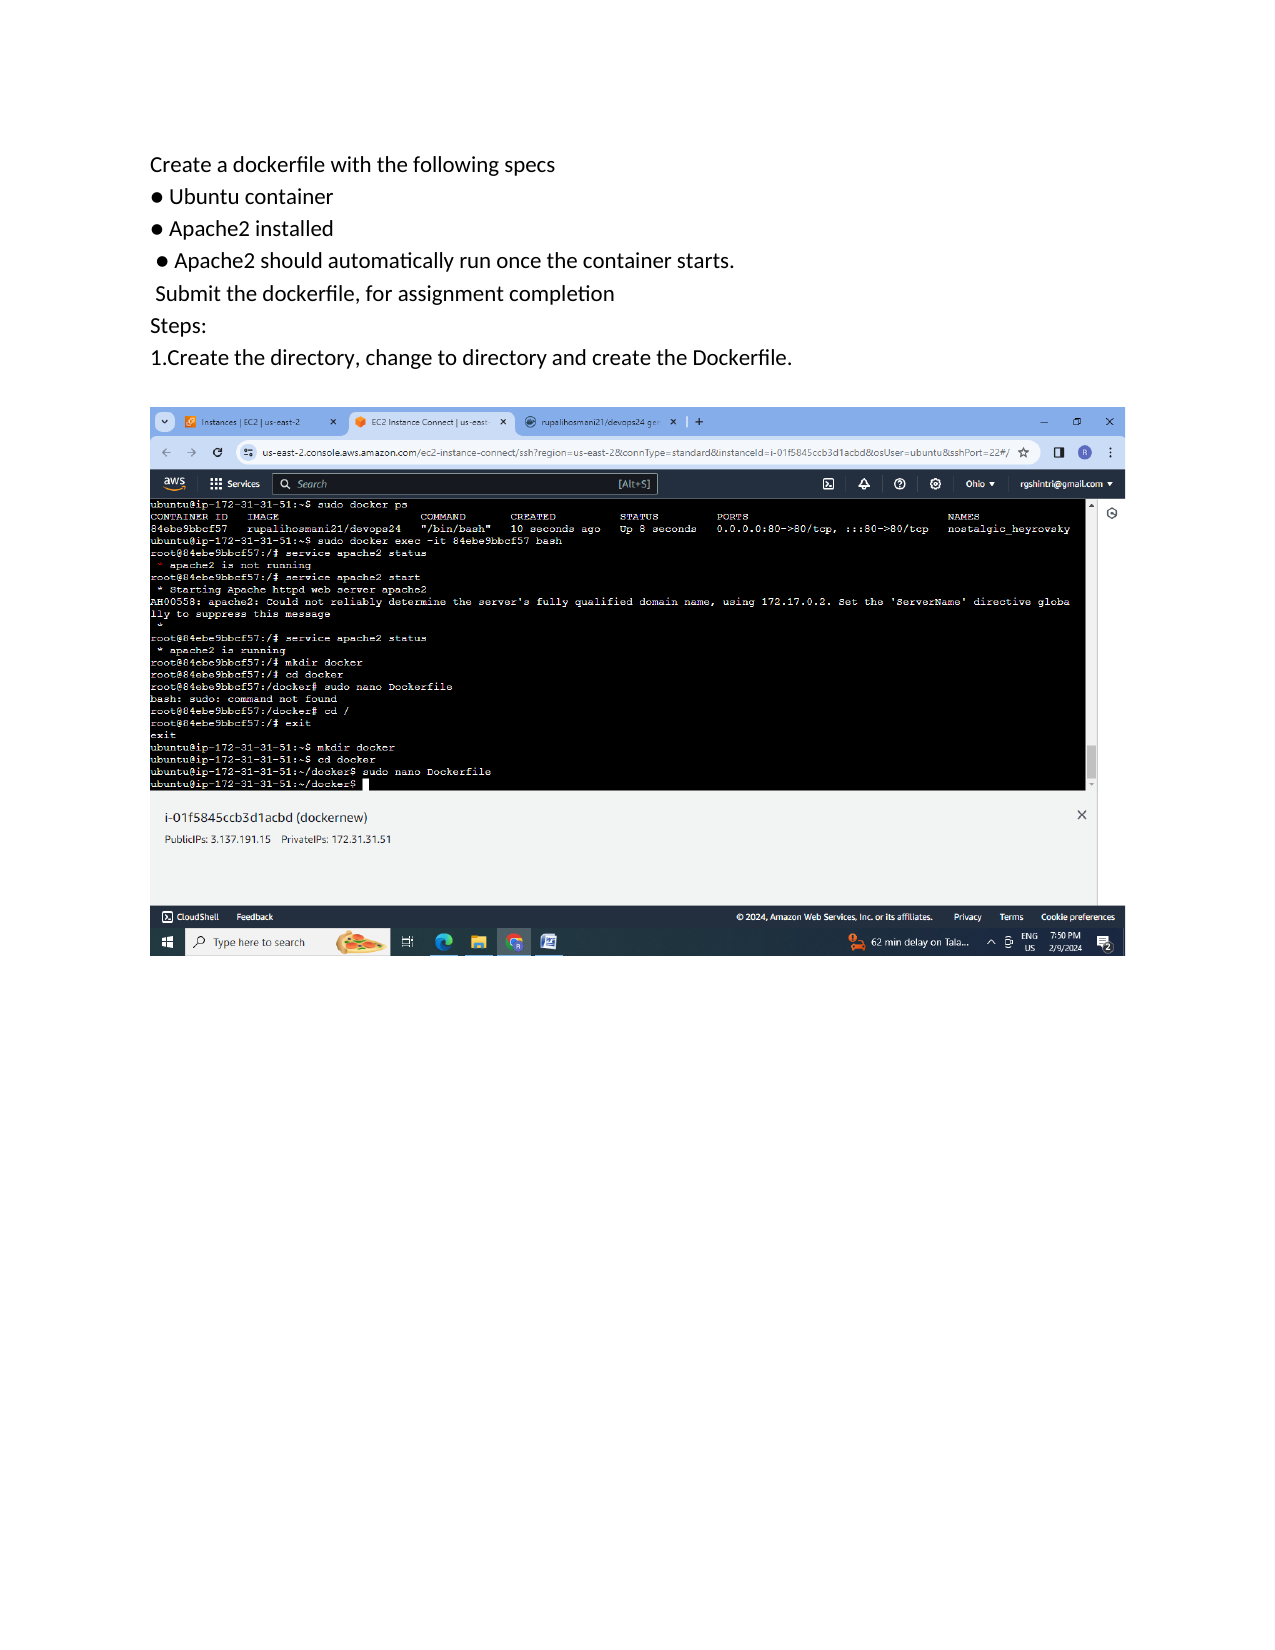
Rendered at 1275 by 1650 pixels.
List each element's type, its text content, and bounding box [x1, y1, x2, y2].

text Submit the dockerfile, for assignment completion [150, 279, 1125, 307]
text Create a dockerfile with the following specs [150, 150, 1125, 178]
text Steps: [150, 311, 1125, 339]
text ● Apache2 installed [150, 214, 1125, 242]
text 1.Create the directory, change to directory and create the Dockerfile. [150, 343, 1125, 371]
text ● Ubuntu container [150, 182, 1125, 210]
picture [150, 407, 1125, 956]
text ● Apache2 should automatically run once the container starts. [150, 247, 1125, 274]
